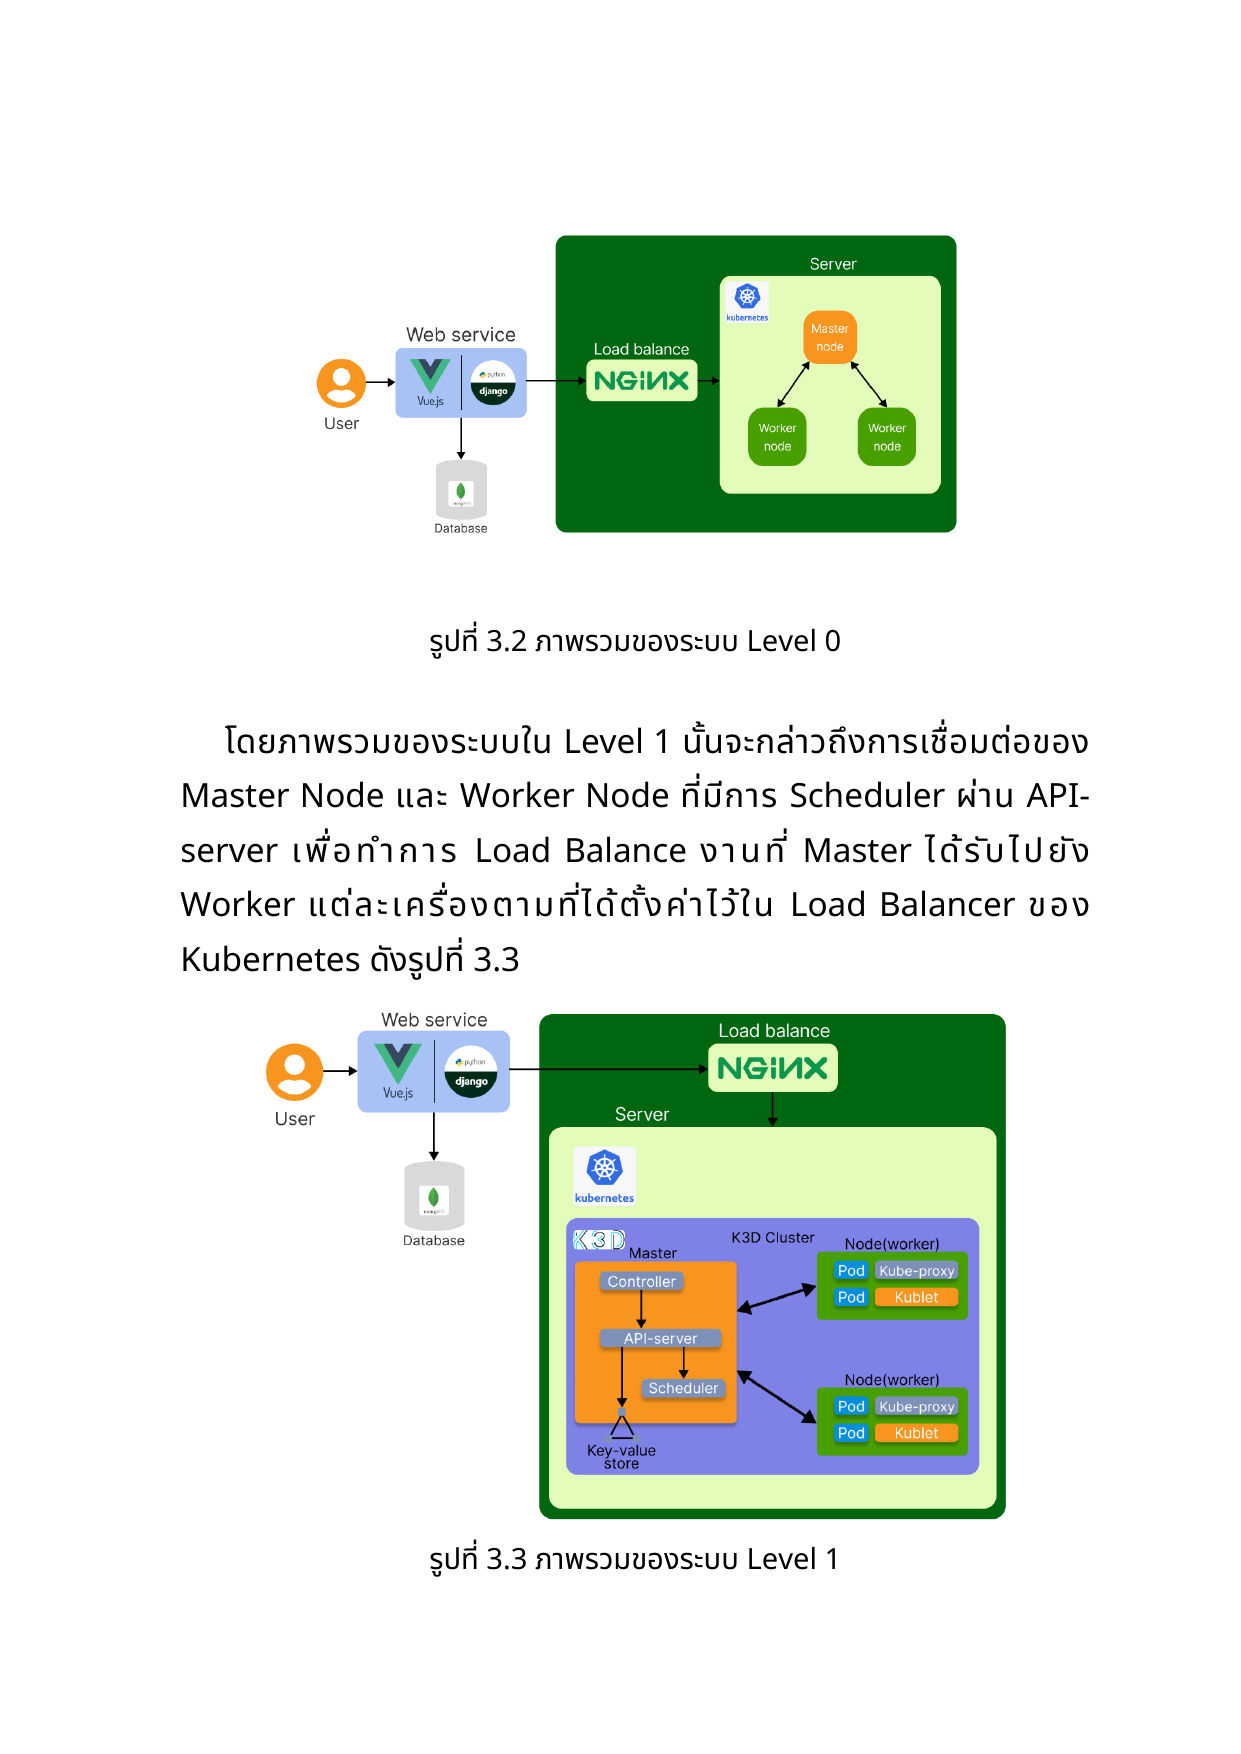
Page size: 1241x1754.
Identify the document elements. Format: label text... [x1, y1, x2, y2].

text โดยภาพรวมของระบบใน Level 1 นั้นจะกล่าวถึงการเชื่อมต่อของ Master Node และ Worker Node ที่มีการ Scheduler ผ่าน API-server เพื่อทำการ Load Balance งานที่ Master ได้รับไปยัง Worker แต่ละเครื่องตามที่ได้ตั้งค่าไว้ใน Load Balancer ของ Kubernetes ดังรูปที่ 3.3 [180, 717, 1090, 986]
picture [249, 990, 1022, 1536]
text รูปที่ 3.3 ภาพรวมของระบบ Level 1 [180, 1538, 1090, 1582]
text รูปที่ 3.2 ภาพรวมของระบบ Level 0 [180, 621, 1090, 665]
picture [303, 150, 967, 619]
